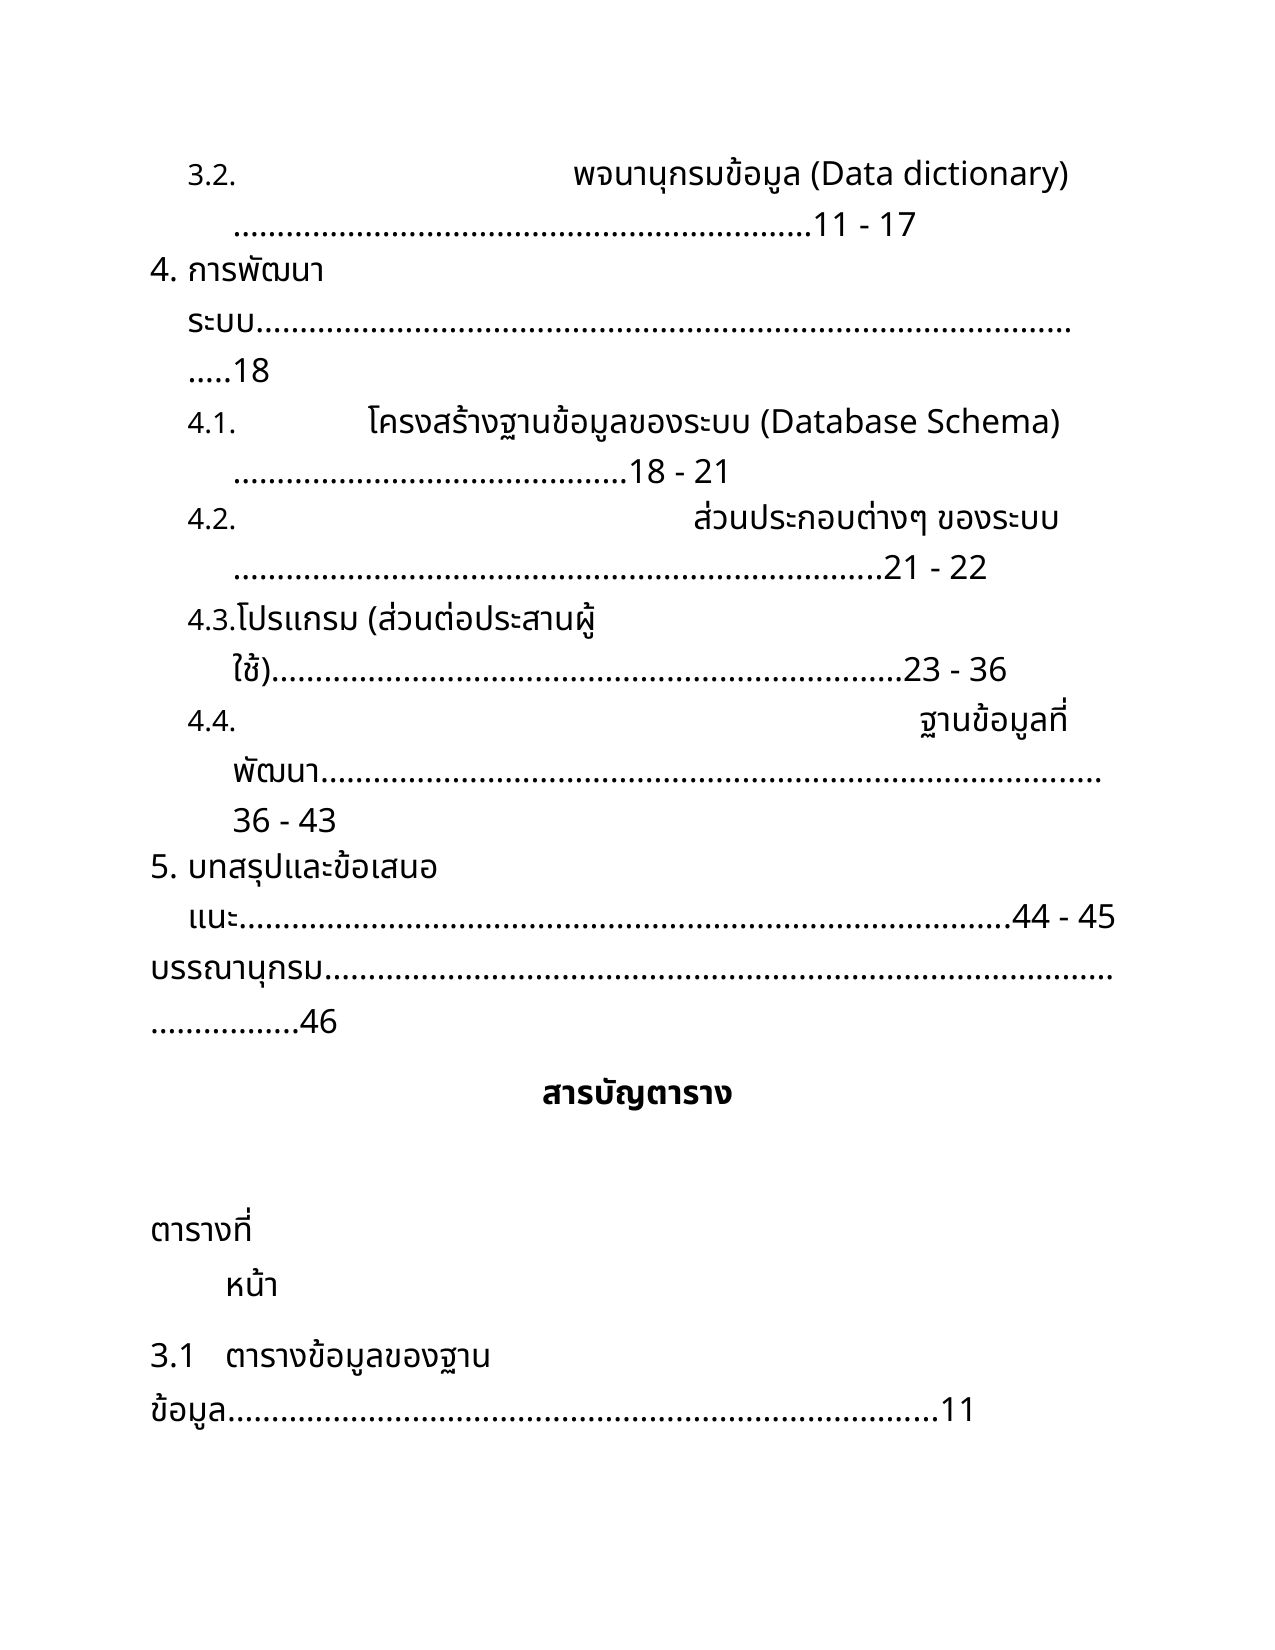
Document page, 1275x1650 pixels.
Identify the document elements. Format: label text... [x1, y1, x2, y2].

text บรรณานุกรม……………………………………………………………………………………………..46 [150, 944, 1125, 1049]
list ฐานข้อมูลที่พัฒนา…………………………………………………………………………..... 36 - 43 [187, 696, 1125, 842]
list บทสรุปและข้อเสนอแนะ…………………………………………………………………………….44 - 45 [150, 842, 1125, 944]
list พจนานุกรมข้อมูล (Data dictionary)…………………………………………………………11 - 17 [187, 150, 1125, 246]
list ส่วนประกอบต่างๆ ของระบบ ………………………………………………………………..21 - 22 [187, 494, 1125, 595]
text 3.1 ตารางข้อมูลของฐานข้อมูล……………………………………………………………………...11 [150, 1332, 1125, 1437]
list การพัฒนาระบบ……………………………………………………………………………………..18 [150, 246, 1125, 398]
text สารบัญตาราง [150, 1069, 1125, 1120]
list โครงสร้างฐานข้อมูลของระบบ (Database Schema) ………………………………………18 - 21 [187, 398, 1125, 494]
text ตารางที่ หน้า [150, 1206, 1125, 1311]
list โปรแกรม (ส่วนต่อประสานผู้ใช้)………………………………………………………………23 - 36 [187, 595, 1125, 696]
